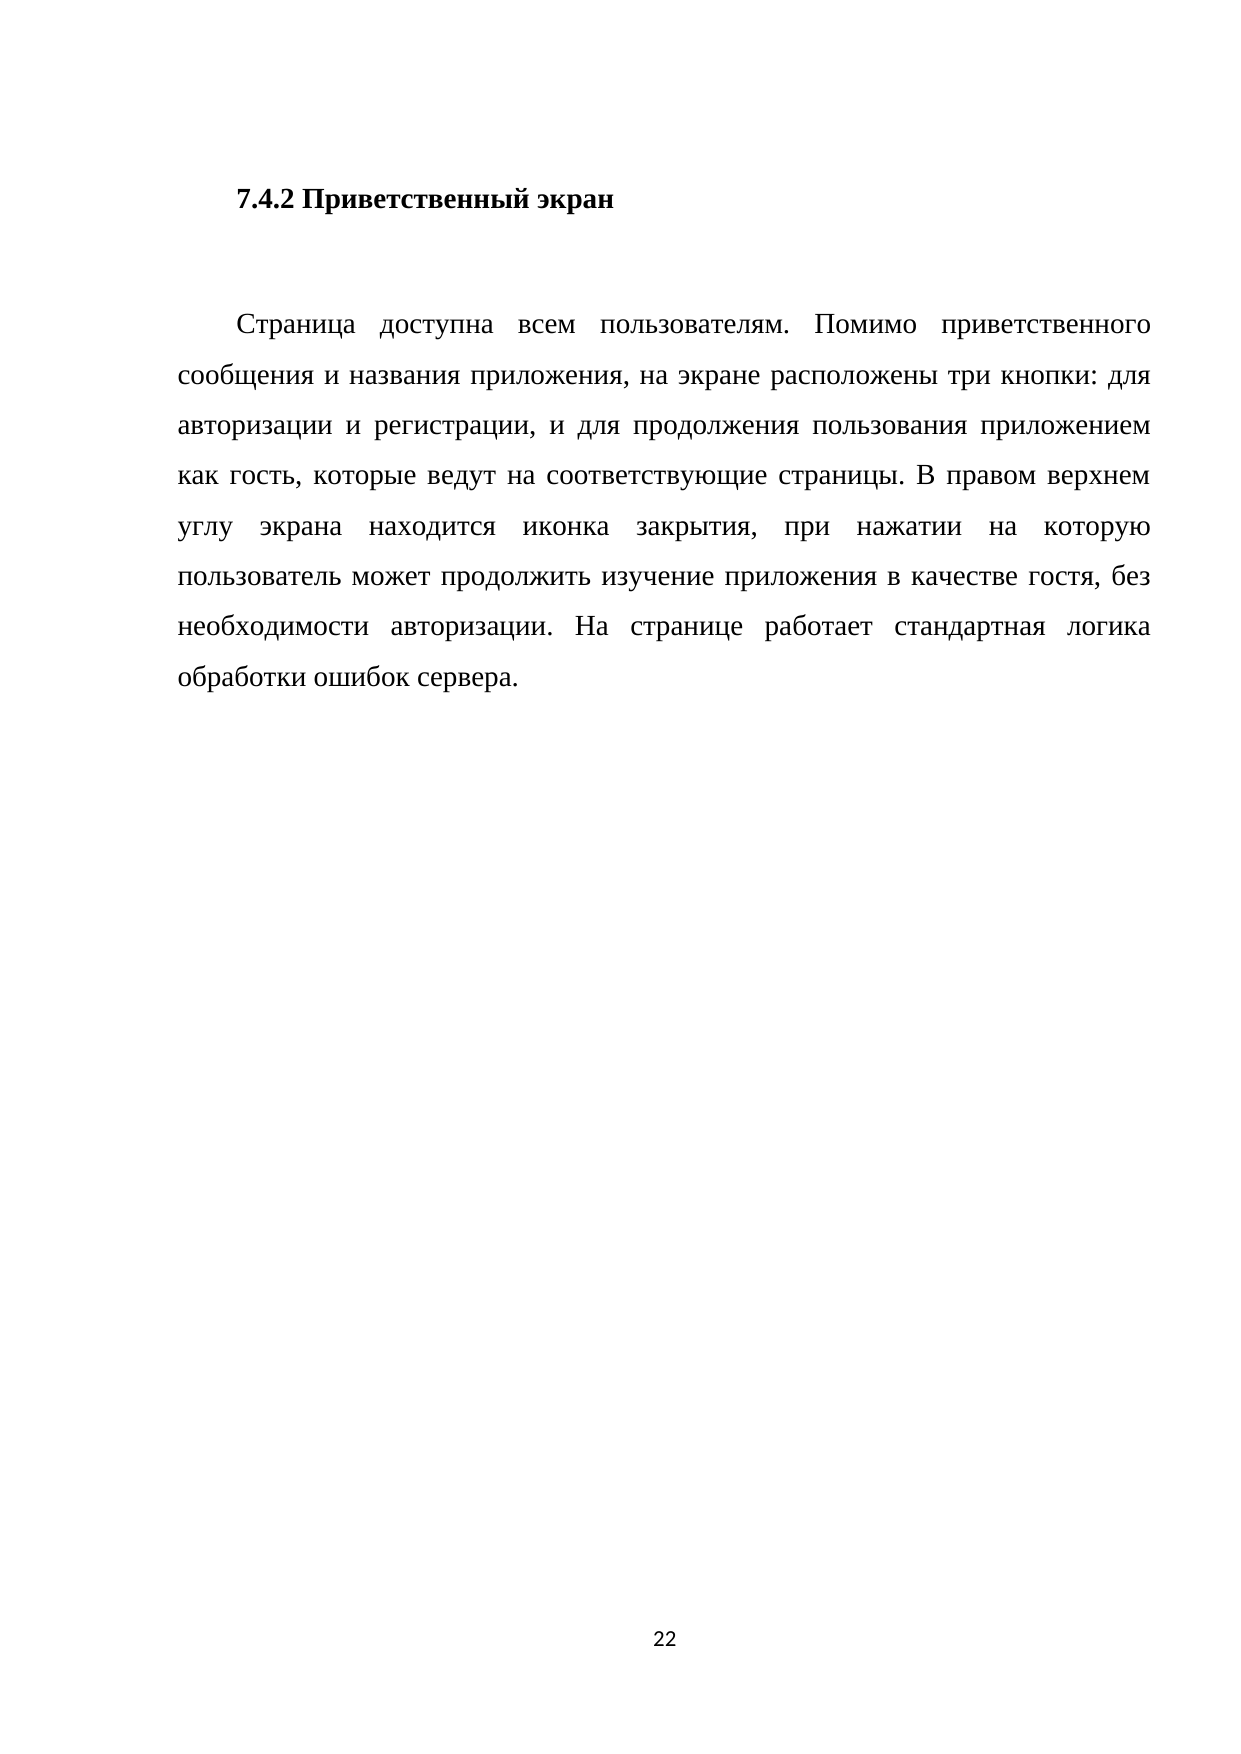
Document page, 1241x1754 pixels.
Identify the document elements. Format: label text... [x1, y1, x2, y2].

list 7.4.2 Приветственный экран [177, 181, 1152, 214]
text Страница доступна всем пользователям. Помимо приветственного сообщения и названия приложения, на экране расположены три кнопки: для авторизации и регистрации, и для продолжения пользования приложением как гость, которые ведут на соответствующие страницы. В правом верхнем углу экрана находится иконка закрытия, при нажатии на которую пользователь может продолжить изучение приложения в качестве гостя, без необходимости авторизации. На странице работает стандартная логика обработки ошибок сервера. [177, 307, 1152, 692]
